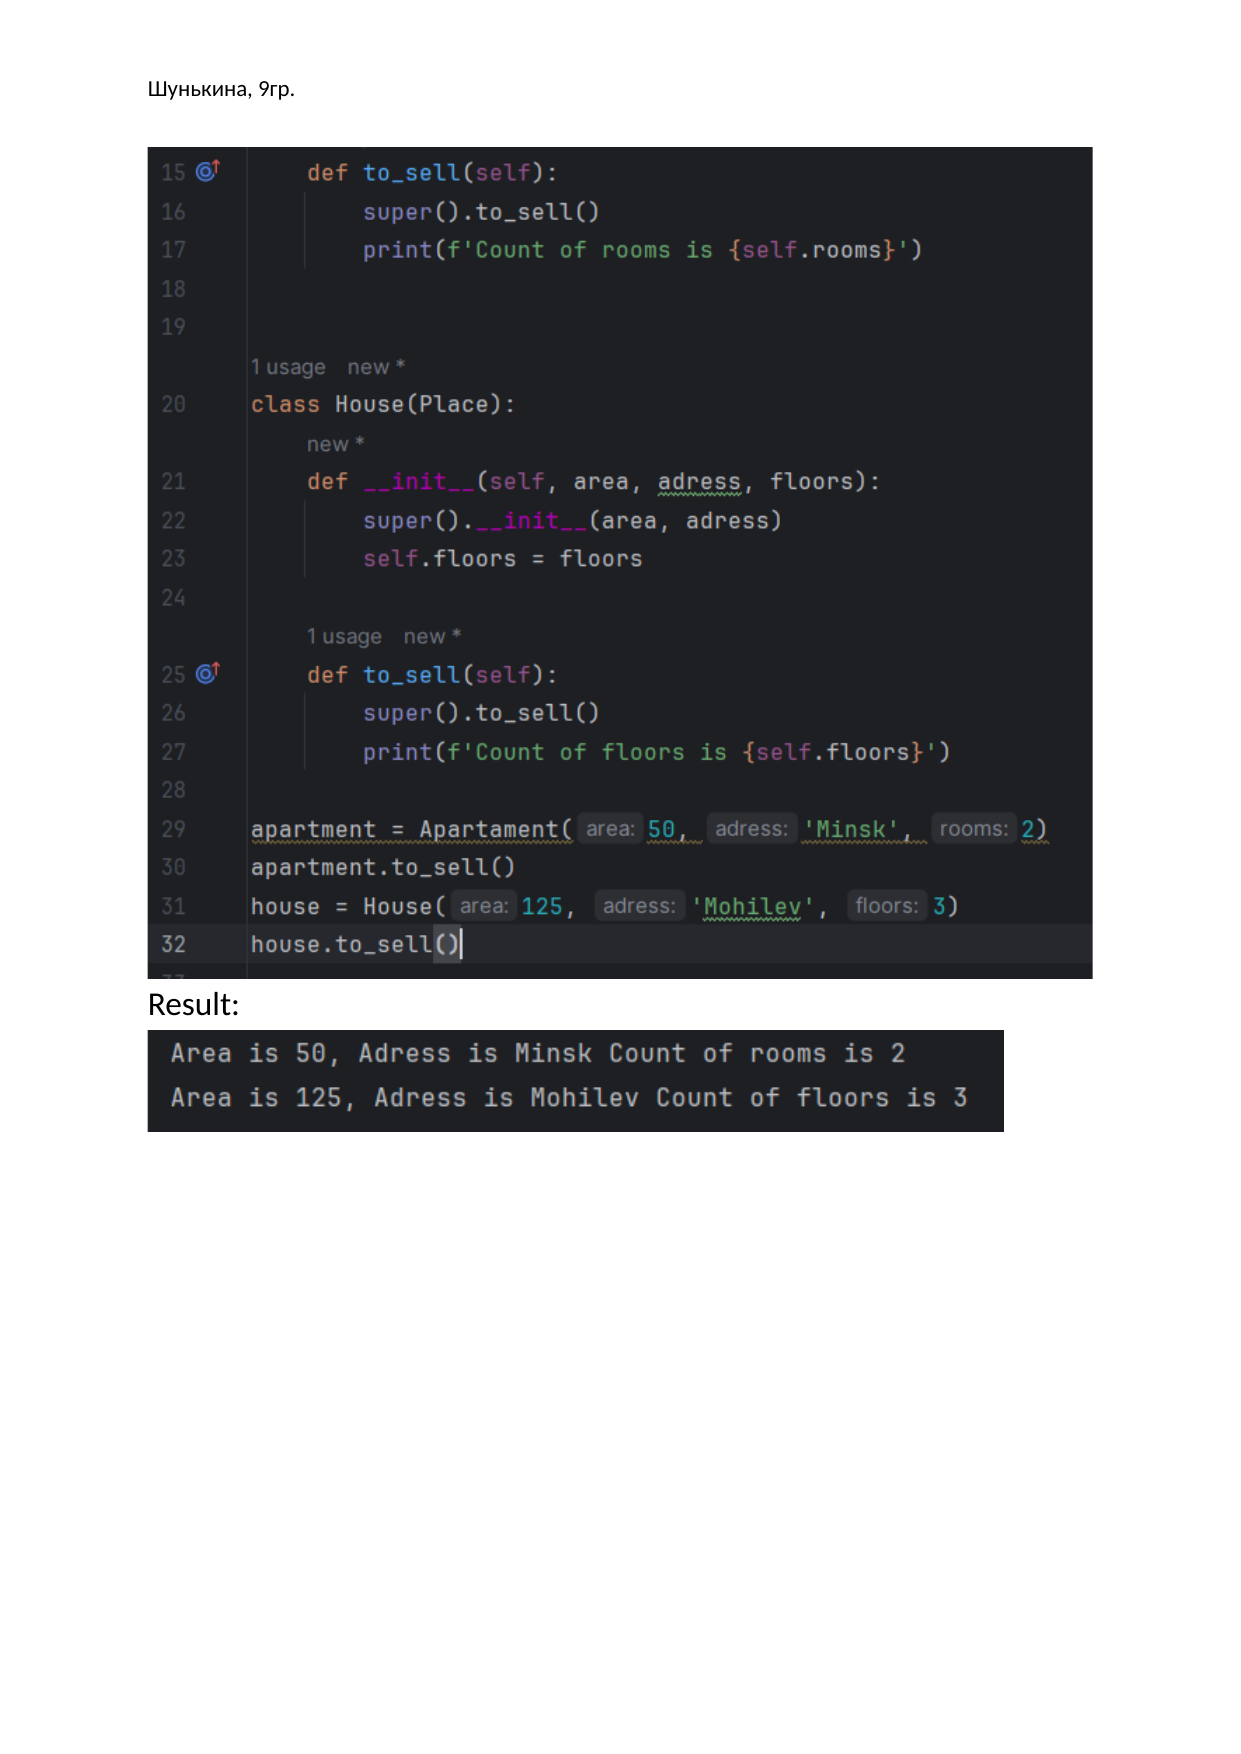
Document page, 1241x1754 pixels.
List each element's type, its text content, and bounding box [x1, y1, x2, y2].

picture [147, 1030, 1004, 1132]
picture [147, 147, 1093, 979]
text Result: [148, 983, 1092, 1024]
